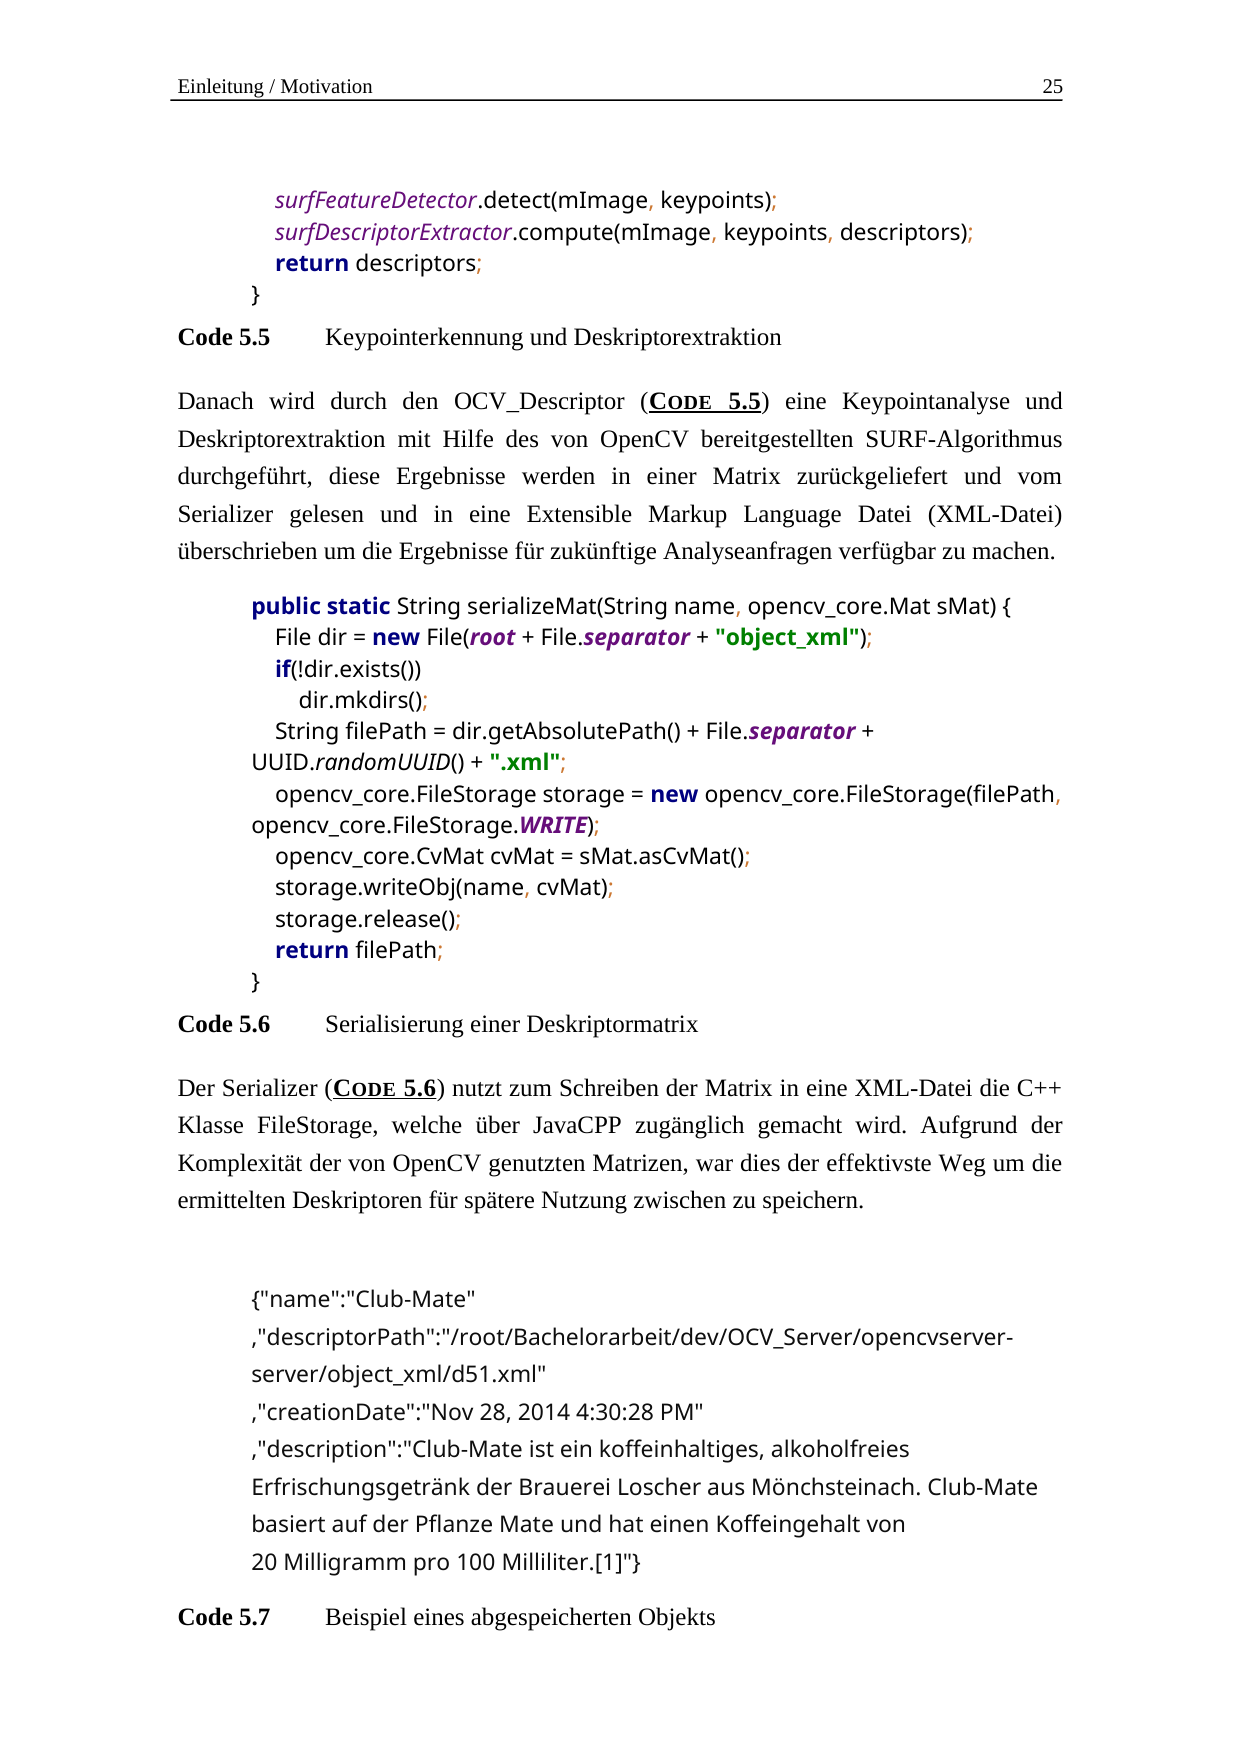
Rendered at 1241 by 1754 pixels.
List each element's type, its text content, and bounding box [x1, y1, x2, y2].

text Der Serializer (Code 5.6) nutzt zum Schreiben der Matrix in eine XML-Datei die C++ Klasse FileStorage, welche über JavaCPP zugänglich gemacht wird. Aufgrund der Komplexität der von OpenCV genutzten Matrizen, war dies der effektivste Weg um die ermittelten Deskriptoren für spätere Nutzung zwischen zu speichern. [177, 1064, 1063, 1214]
text public static String serializeMat(String name, opencv_core.Mat sMat) { File dir = new File(root + File.separator + "object_xml"); if(!dir.exists()) dir.mkdirs(); String filePath = dir.getAbsolutePath() + File.separator + UUID.randomUUID() + ".xml"; opencv_core.FileStorage storage = new opencv_core.FileStorage(filePath, opencv_core.FileStorage.WRITE); opencv_core.CvMat cvMat = sMat.asCvMat(); storage.writeObj(name, cvMat); storage.release(); return filePath; } [251, 590, 1063, 996]
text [251, 184, 1063, 309]
text {"name":"Club-Mate" ,"descriptorPath":"/root/Bachelorarbeit/dev/OCV_Server/opencvserver-server/object_xml/d51.xml" ,"creationDate":"Nov 28, 2014 4:30:28 PM" ,"description":"Club-Mate ist ein koffeinhaltiges, alkoholfreies Erfrischungsgetränk der Brauerei Loscher aus Mönchsteinach. Club-Mate basiert auf der Pflanze Mate und hat einen Koffeingehalt von 20 Milligramm pro 100 Milliliter.[1]"} [251, 1239, 1063, 1577]
text Danach wird durch den OCV_Descriptor (Code 5.5) eine Keypointanalyse und Deskriptorextraktion mit Hilfe des von OpenCV bereitgestellten SURF-Algorithmus durchgeführt, diese Ergebnisse werden in einer Matrix zurückgeliefert und vom Serializer gelesen und in eine Extensible Markup Language Datei (XML-Datei) überschrieben um die Ergebnisse für zukünftige Analyseanfragen verfügbar zu machen. [177, 377, 1063, 565]
